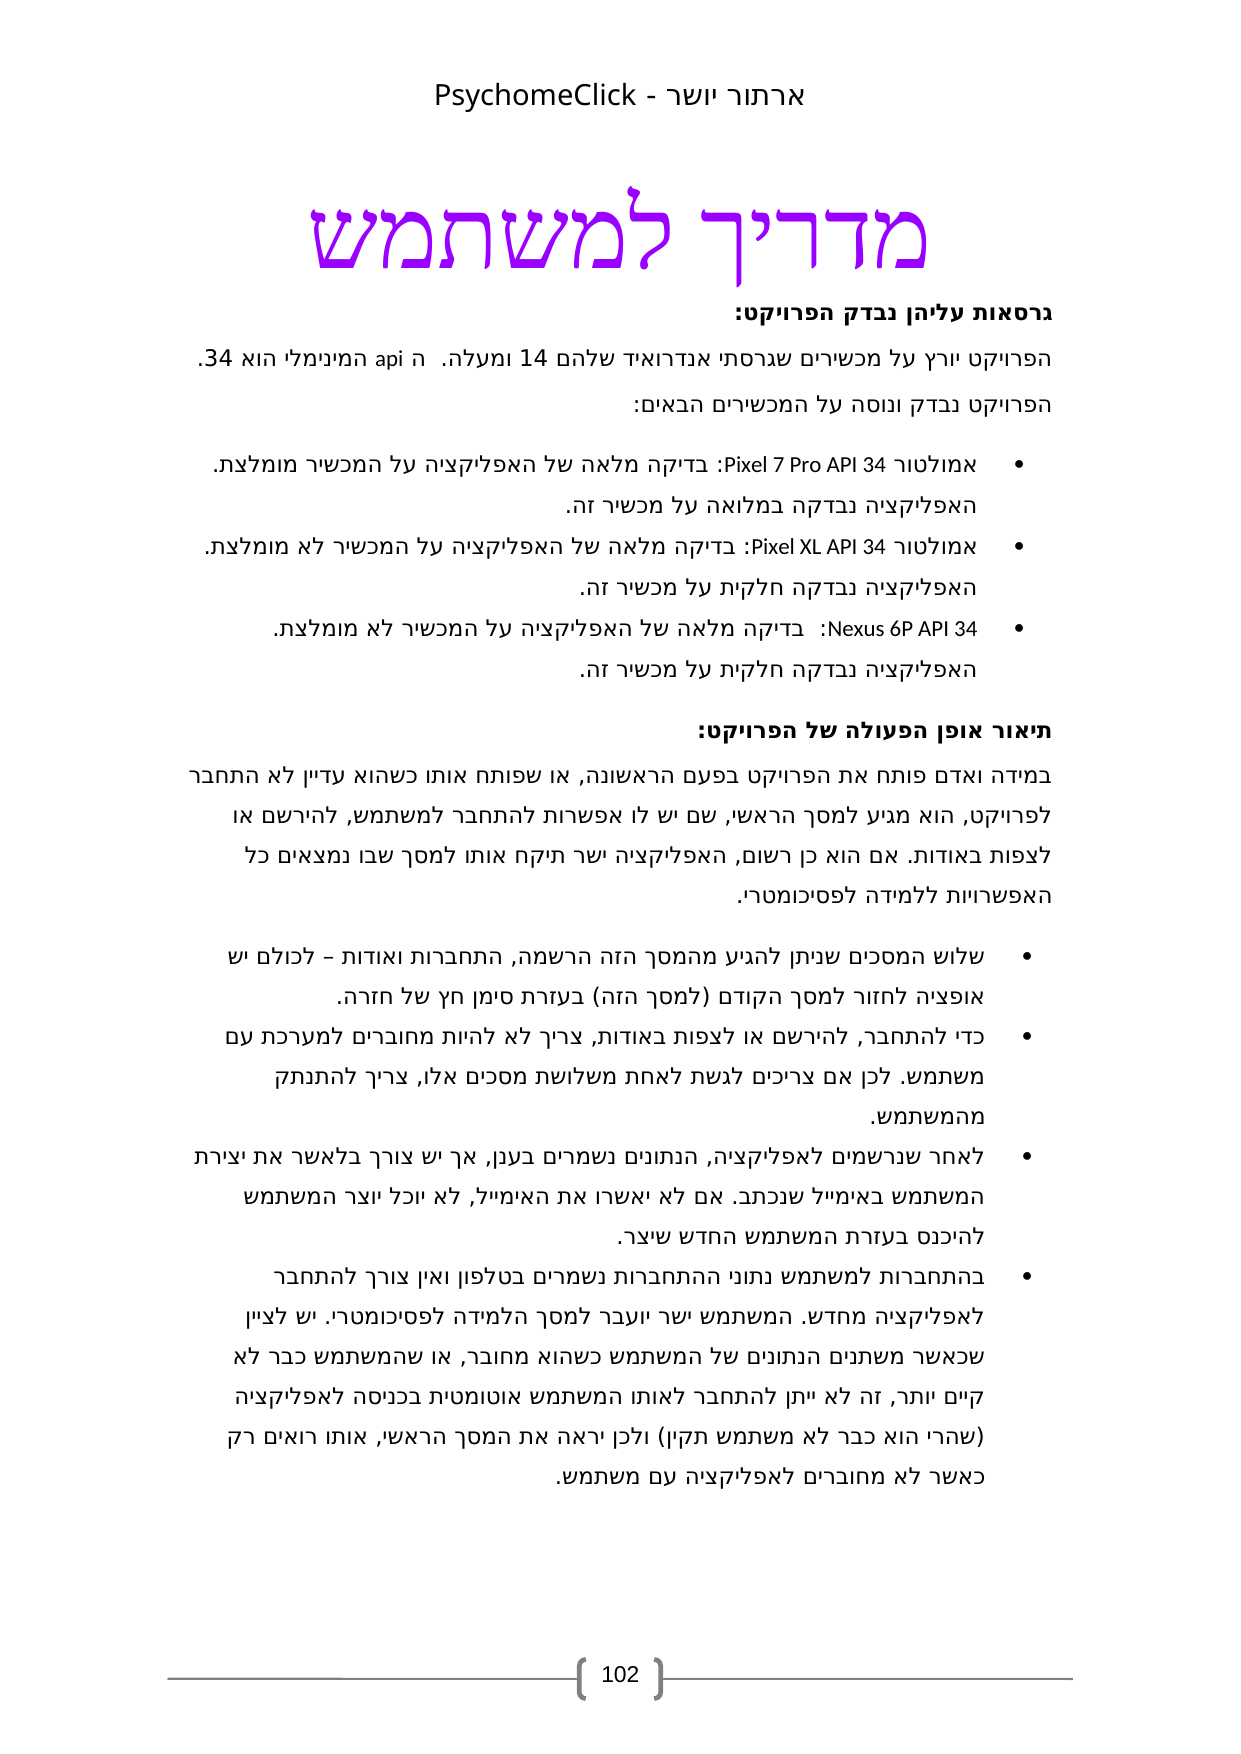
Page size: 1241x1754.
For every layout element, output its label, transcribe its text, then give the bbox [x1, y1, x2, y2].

text תיאור אופן הפעולה של הפרויקט: [187, 717, 1053, 744]
list Nexus 6P API 34: בדיקה מלאה של האפליקציה על המכשיר לא מומלצת. [187, 614, 1015, 642]
subtitle מדריך למשתמש [187, 175, 1053, 290]
list האפליקציה נבדקה חלקית על מכשיר זה. [187, 574, 978, 601]
list אמולטור Pixel XL API 34: בדיקה מלאה של האפליקציה על המכשיר לא מומלצת. [187, 532, 1015, 560]
list כדי להתחבר, להירשם או לצפות באודות, צריך לא להיות מחוברים למערכת עם משתמש. לכן אם צריכים לגשת לאחת משלושת מסכים אלו, צריך להתנתק מהמשתמש. [187, 1023, 1023, 1130]
list האפליקציה נבדקה חלקית על מכשיר זה. [187, 656, 978, 683]
list שלוש המסכים שניתן להגיע מהמסך הזה הרשמה, התחברות ואודות – לכולם יש אופציה לחזור למסך הקודם (למסך הזה) בעזרת סימן חץ של חזרה. [187, 943, 1023, 1010]
list האפליקציה נבדקה במלואה על מכשיר זה. [187, 492, 978, 519]
list בהתחברות למשתמש נתוני ההתחברות נשמרים בטלפון ואין צורך להתחבר לאפליקציה מחדש. המשתמש ישר יועבר למסך הלמידה לפסיכומטרי. יש לציין שכאשר משתנים הנתונים של המשתמש כשהוא מחובר, או שהמשתמש כבר לא קיים יותר, זה לא ייתן להתחבר לאותו המשתמש אוטומטית בכניסה לאפליקציה (שהרי הוא כבר לא משתמש תקין) ולכן יראה את המסך הראשי, אותו רואים רק כאשר לא מחוברים לאפליקציה עם משתמש. [187, 1263, 1023, 1490]
text גרסאות עליהן נבדק הפרויקט: [835, 299, 1053, 326]
text גרסאות עליהן נבדק הפרויקט: [187, 299, 819, 326]
text הפרויקט נבדק ונוסה על המכשירים הבאים: [187, 391, 1053, 418]
list לאחר שנרשמים לאפליקציה, הנתונים נשמרים בענן, אך יש צורך בלאשר את יצירת המשתמש באימייל שנכתב. אם לא יאשרו את האימייל, לא יוכל יוצר המשתמש להיכנס בעזרת המשתמש החדש שיצר. [187, 1143, 1023, 1250]
list אמולטור Pixel 7 Pro API 34: בדיקה מלאה של האפליקציה על המכשיר מומלצת. [187, 450, 1015, 478]
text במידה ואדם פותח את הפרויקט בפעם הראשונה, או שפותח אותו כשהוא עדיין לא התחבר לפרויקט, הוא מגיע למסך הראשי, שם יש לו אפשרות להתחבר למשתמש, להירשם או לצפות באודות. אם הוא כן רשום, האפליקציה ישר תיקח אותו למסך שבו נמצאים כל האפשרויות ללמידה לפסיכומטרי. [187, 763, 1053, 909]
text הפרויקט יורץ על מכשירים שגרסתי אנדרואיד שלהם 14 ומעלה. ה api המינימלי הוא 34. [187, 344, 1053, 373]
